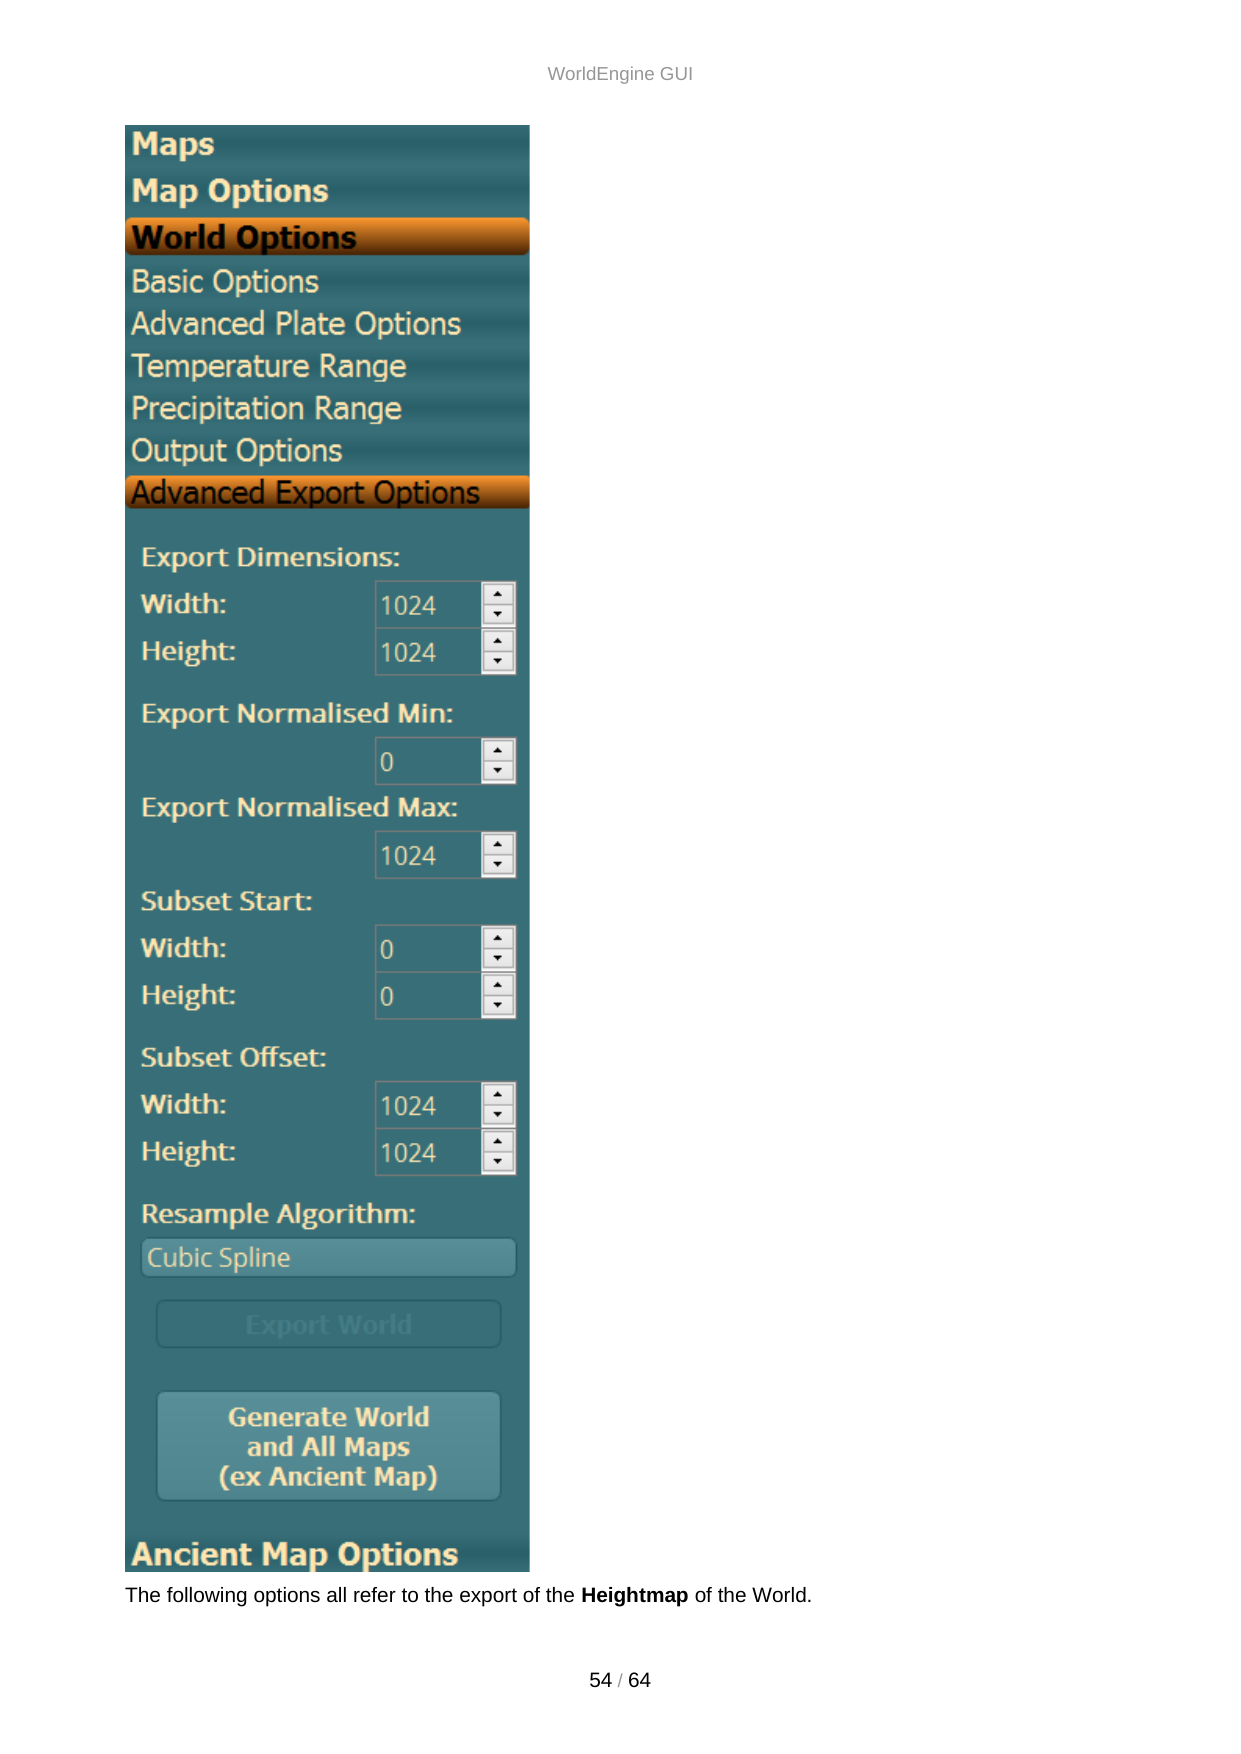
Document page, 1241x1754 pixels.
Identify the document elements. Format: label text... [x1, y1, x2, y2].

text The following options all refer to the export of the Heightmap of the World. [125, 1583, 1115, 1607]
picture [125, 125, 530, 1572]
